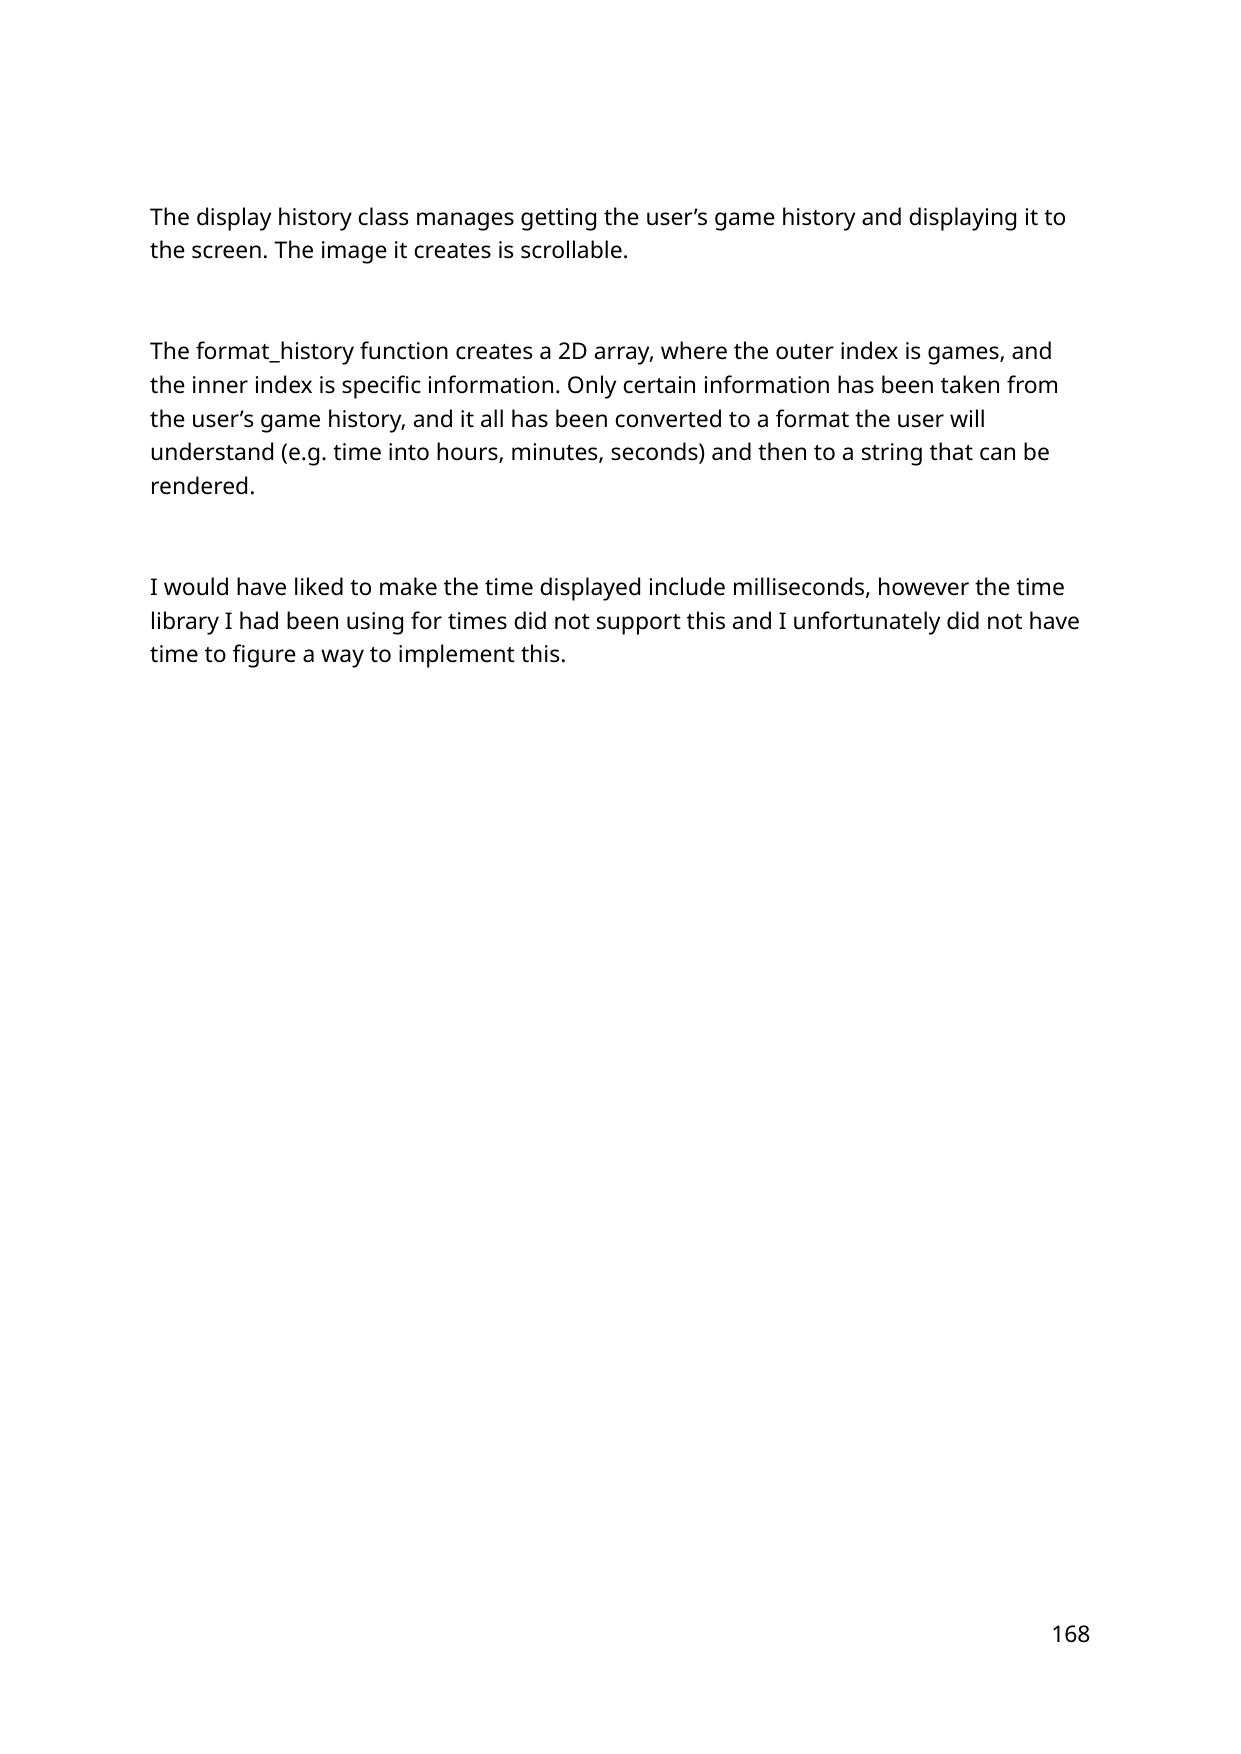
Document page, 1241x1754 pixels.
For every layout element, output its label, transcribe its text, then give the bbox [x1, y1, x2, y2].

text The display history class manages getting the user’s game history and displaying it to the screen. The image it creates is scrollable. [150, 200, 1090, 265]
text I would have liked to make the time displayed include milliseconds, however the time library I had been using for times did not support this and I unfortunately did not have time to figure a way to implement this. [150, 571, 1090, 669]
text The format_history function creates a 2D array, where the outer index is games, and the inner index is specific information. Only certain information has been taken from the user’s game history, and it all has been converted to a format the user will understand (e.g. time into hours, minutes, seconds) and then to a string that can be rendered. [150, 335, 1090, 501]
